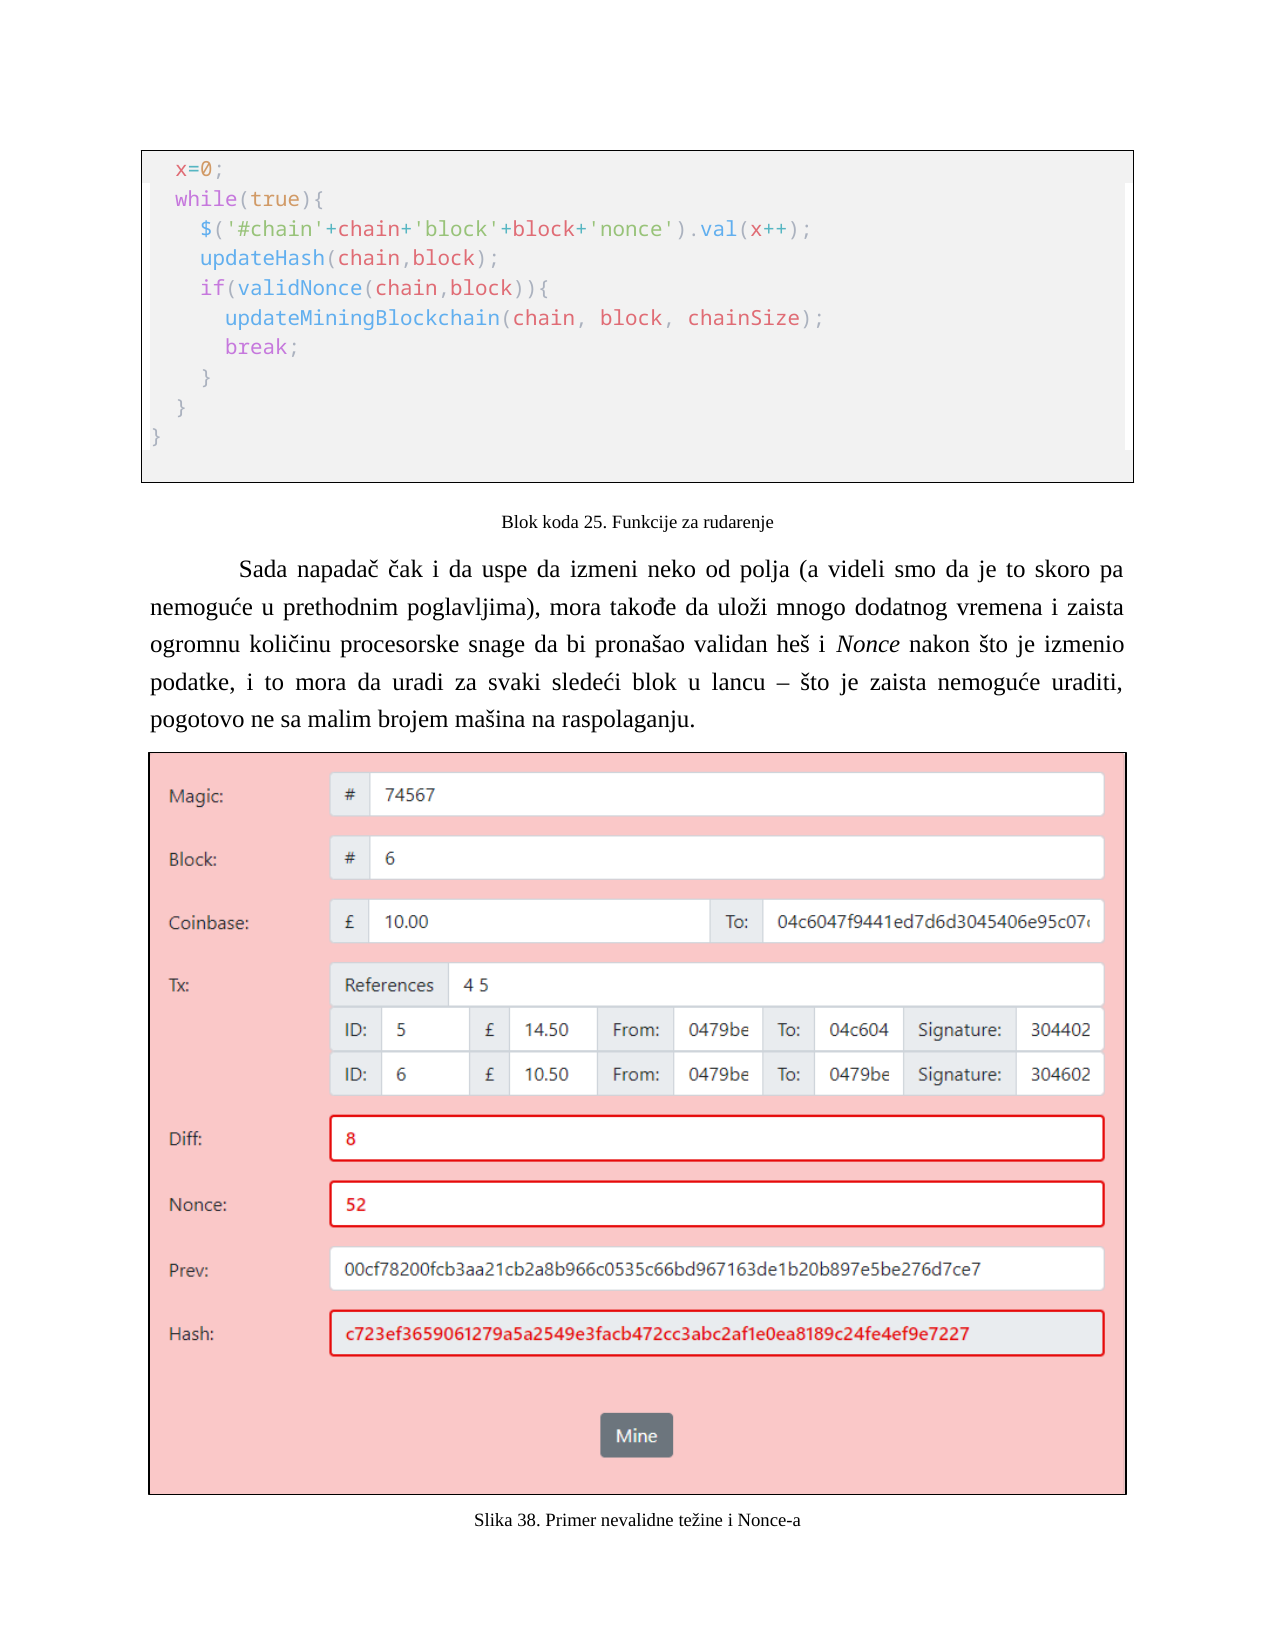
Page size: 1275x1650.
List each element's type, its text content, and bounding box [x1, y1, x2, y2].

text if(validNonce(chain,block)){ [150, 272, 1125, 302]
text $('#chain'+chain+'block'+block+'nonce').val(x++); [150, 212, 1125, 242]
text updateHash(chain,block); [150, 242, 1125, 272]
text x=0; [142, 151, 1133, 183]
text } [150, 361, 1125, 391]
text break; [150, 331, 1125, 361]
text } [150, 420, 1125, 447]
picture [150, 753, 1125, 1494]
text Sada napadač čak i da uspe da izmeni neko od polja (a videli smo da je to skoro pa nemoguće u prethodnim poglavljima), mora takođe da uloži mnogo dodatnog vremena i zaista ogromnu količinu procesorske snage da bi pronašao validan heš i Nonce nakon što je izmenio podatke, i to mora da uradi za svaki sledeći blok u lancu – što je zaista nemoguće uraditi, pogotovo ne sa malim brojem mašina na raspolaganju. [150, 545, 1125, 733]
text } [150, 391, 1125, 420]
text updateMiningBlockchain(chain, block, chainSize); [150, 302, 1125, 331]
text while(true){ [150, 183, 1125, 212]
text Blok koda . Funkcije za rudarenje [150, 495, 1125, 533]
